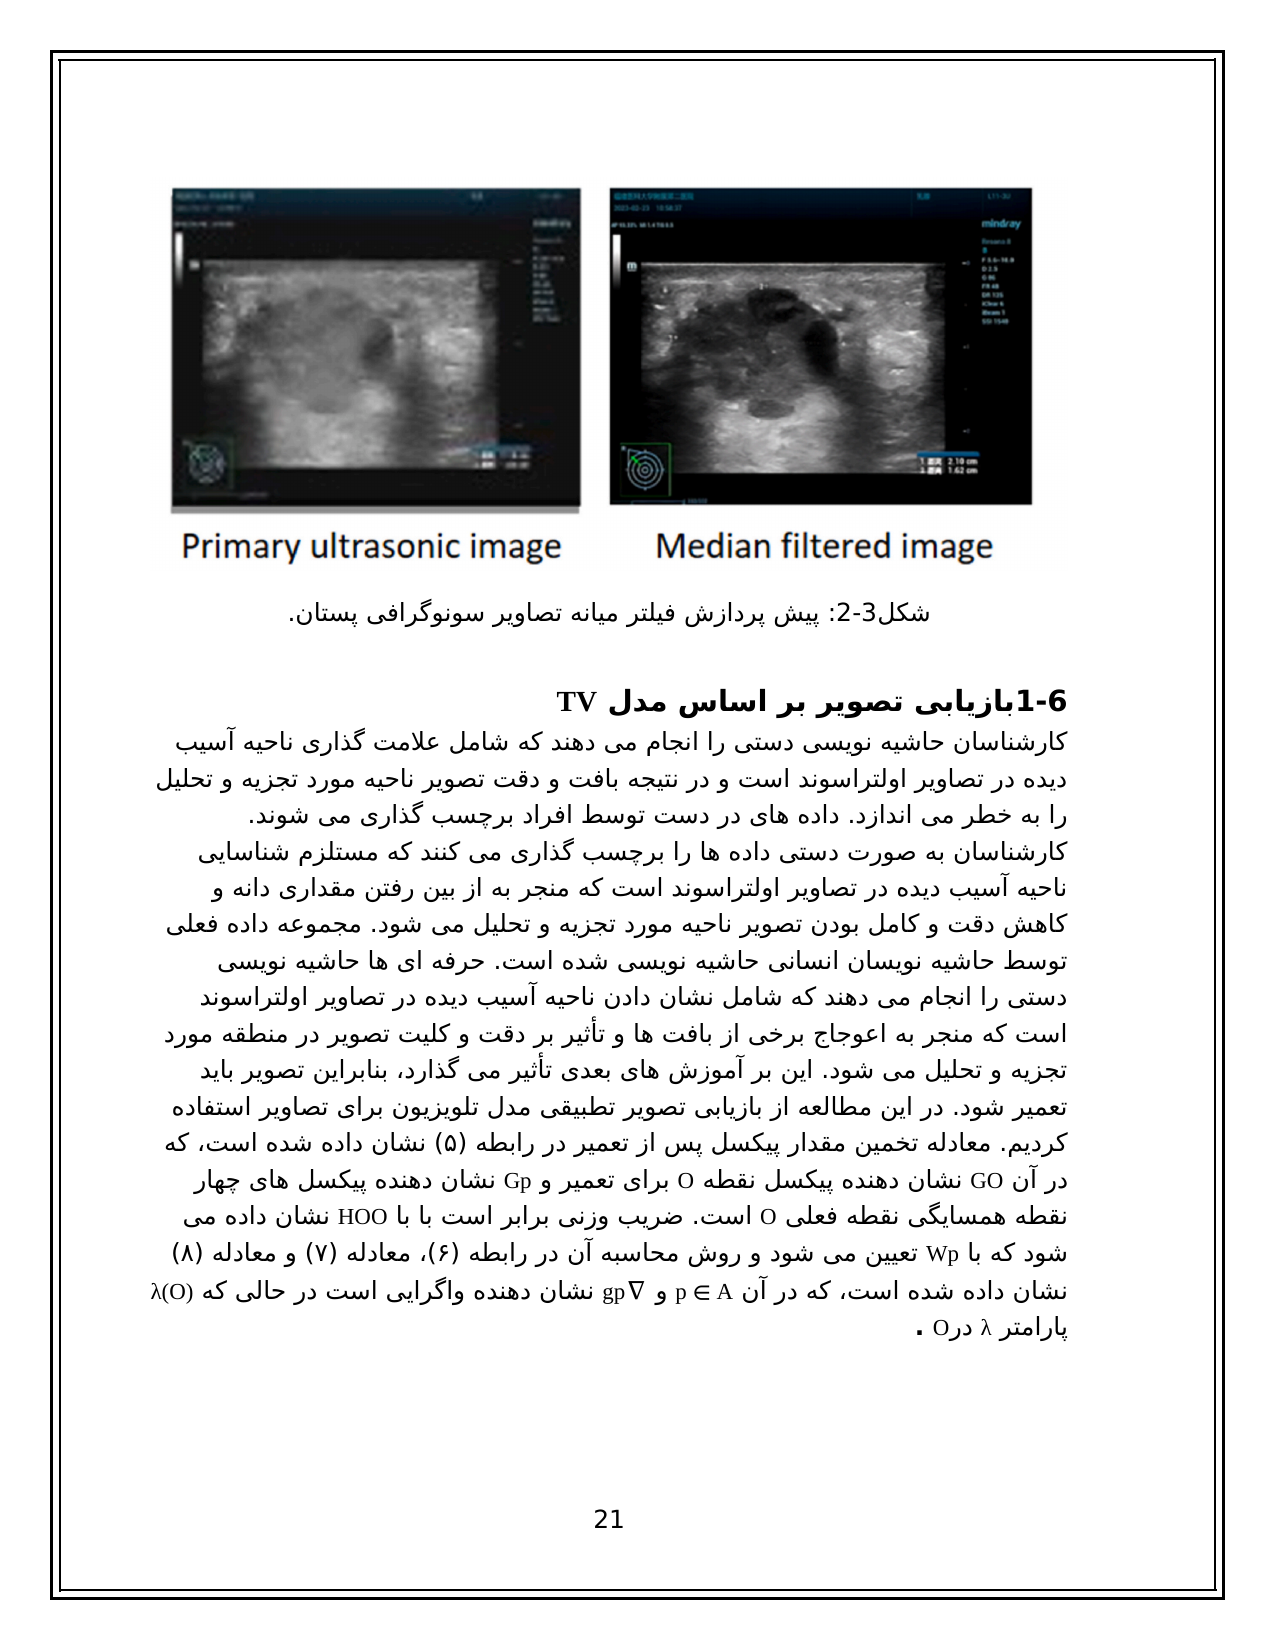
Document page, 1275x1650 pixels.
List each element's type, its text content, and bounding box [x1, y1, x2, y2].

picture [150, 177, 1068, 571]
text کارشناسان حاشیه نویسی دستی را انجام می دهند که شامل علامت گذاری ناحیه آسیب دیده در تصاویر اولتراسوند است و در نتیجه بافت و دقت تصویر ناحیه مورد تجزیه و تحلیل را به خطر می اندازد. داده های در دست توسط افراد برچسب گذاری می شوند. کارشناسان به صورت دستی داده ها را برچسب گذاری می کنند که مستلزم شناسایی ناحیه آسیب دیده در تصاویر اولتراسوند است که منجر به از بین رفتن مقداری دانه و کاهش دقت و کامل بودن تصویر ناحیه مورد تجزیه و تحلیل می شود. مجموعه داده فعلی توسط حاشیه نویسان انسانی حاشیه نویسی شده است. حرفه ای ها حاشیه نویسی دستی را انجام می دهند که شامل نشان دادن ناحیه آسیب دیده در تصاویر اولتراسوند است که منجر به اعوجاج برخی از بافت ها و تأثیر بر دقت و کلیت تصویر در منطقه مورد تجزیه و تحلیل می شود. این بر آموزش های بعدی تأثیر می گذارد، بنابراین تصویر باید تعمیر شود. در این مطالعه از بازیابی تصویر تطبیقی ​​مدل تلویزیون برای تصاویر استفاده کردیم. معادله تخمین مقدار پیکسل پس از تعمیر در رابطه (۵) نشان داده شده است، که در آن GO نشان دهنده پیکسل نقطه O برای تعمیر و Gp نشان دهنده پیکسل های چهار نقطه همسایگی نقطه فعلی O است. ضریب وزنی برابر است با با HOO نشان داده می شود که با Wp تعیین می شود و روش محاسبه آن در رابطه (۶)، معادله (۷) و معادله (۸) نشان داده شده است، که در آن p ∈ A و ∇gp نشان دهنده واگرایی است در حالی که λ(O) پارامتر λ درO . [150, 727, 1068, 1342]
text شکل3-2: پیش پردازش فیلتر میانه تصاویر سونوگرافی پستان. [150, 598, 1068, 627]
text 1-6بازیابی تصویر بر اساس مدل TV [150, 684, 1068, 719]
